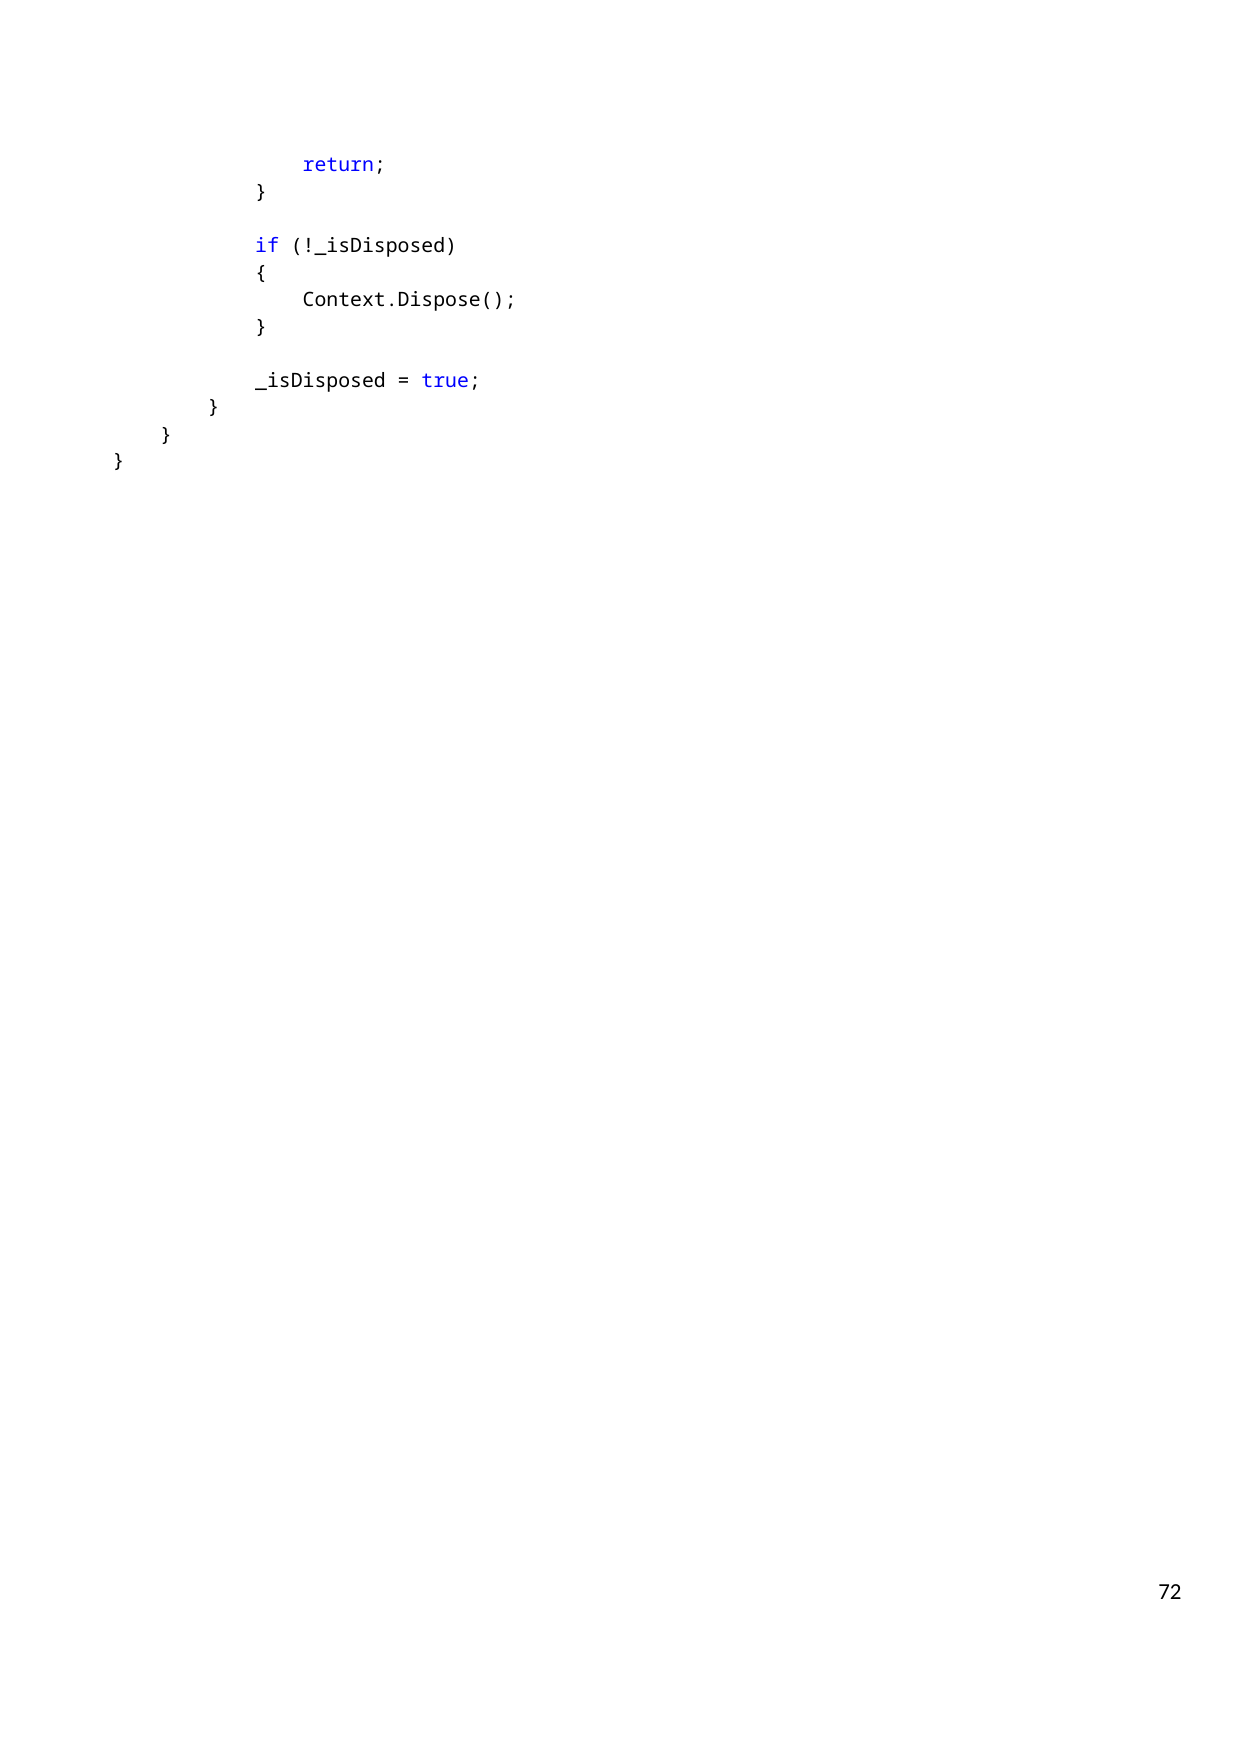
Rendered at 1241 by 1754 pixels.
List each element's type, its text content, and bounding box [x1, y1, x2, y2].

text _isDisposed = true; [112, 366, 1181, 393]
text } [112, 447, 1181, 474]
text Context.Dispose(); [112, 285, 1181, 312]
text if (!_isDisposed) [112, 231, 1181, 258]
text } [112, 312, 1181, 339]
text } [112, 420, 1181, 447]
text { [112, 258, 1181, 285]
text } [112, 177, 1181, 204]
text } [112, 393, 1181, 420]
text return; [112, 150, 1181, 177]
